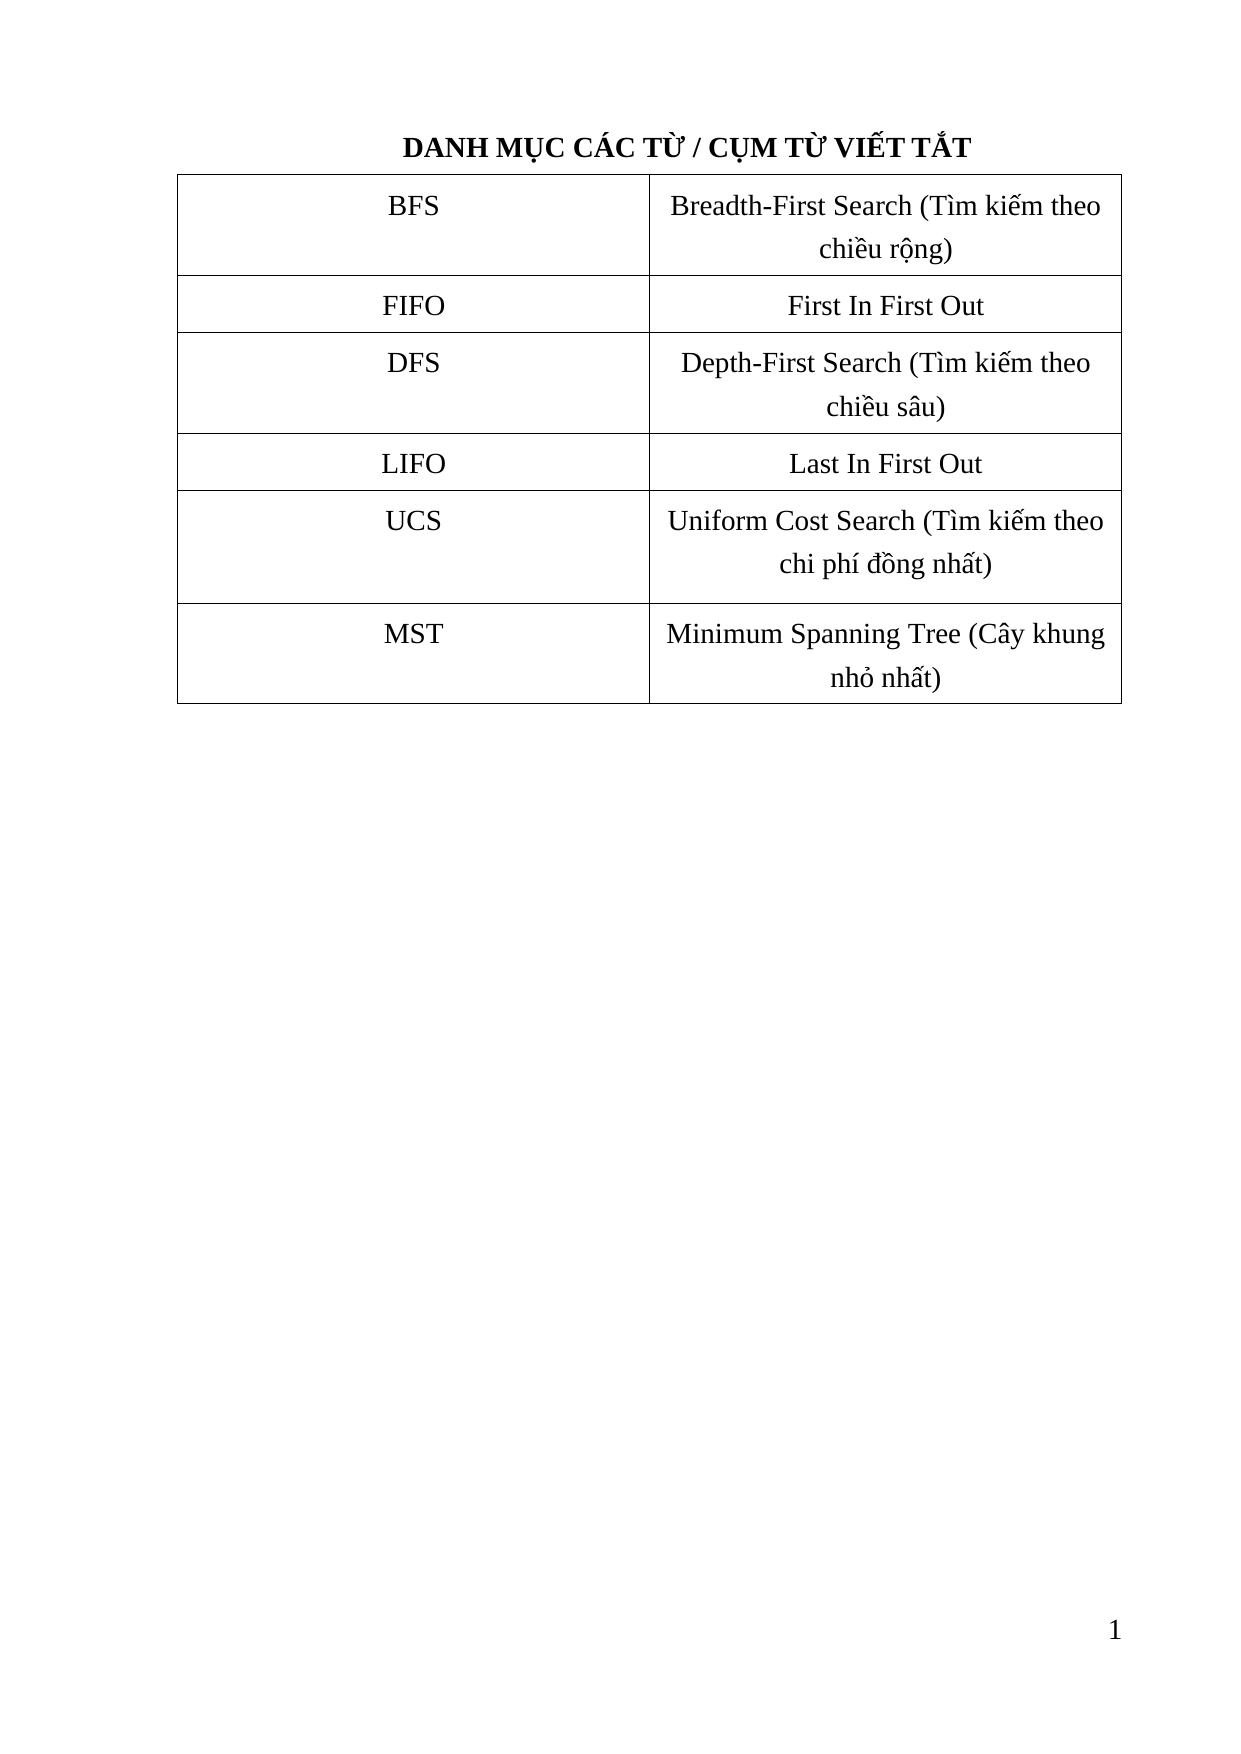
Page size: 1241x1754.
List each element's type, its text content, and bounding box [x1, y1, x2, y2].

text DANH MỤC CÁC TỪ / CỤM TỪ VIẾT TẮT [177, 131, 1122, 164]
table_cell First In First Out [650, 276, 1121, 332]
table_cell DFS [178, 333, 649, 432]
table_header Breadth-First Search (Tìm kiếm theo chiều rộng) [650, 175, 1121, 275]
table_cell MST [178, 604, 649, 703]
table_cell FIFO [178, 276, 649, 332]
table_cell Uniform Cost Search (Tìm kiếm theo chi phí đồng nhất) [650, 491, 1121, 603]
table_header BFS [178, 175, 649, 275]
table_cell Depth-First Search (Tìm kiếm theo chiều sâu) [650, 333, 1121, 432]
table_cell UCS [178, 491, 649, 603]
table_cell Last In First Out [650, 434, 1121, 489]
table_cell LIFO [178, 434, 649, 489]
table_cell Minimum Spanning Tree (Cây khung nhỏ nhất) [650, 604, 1121, 703]
